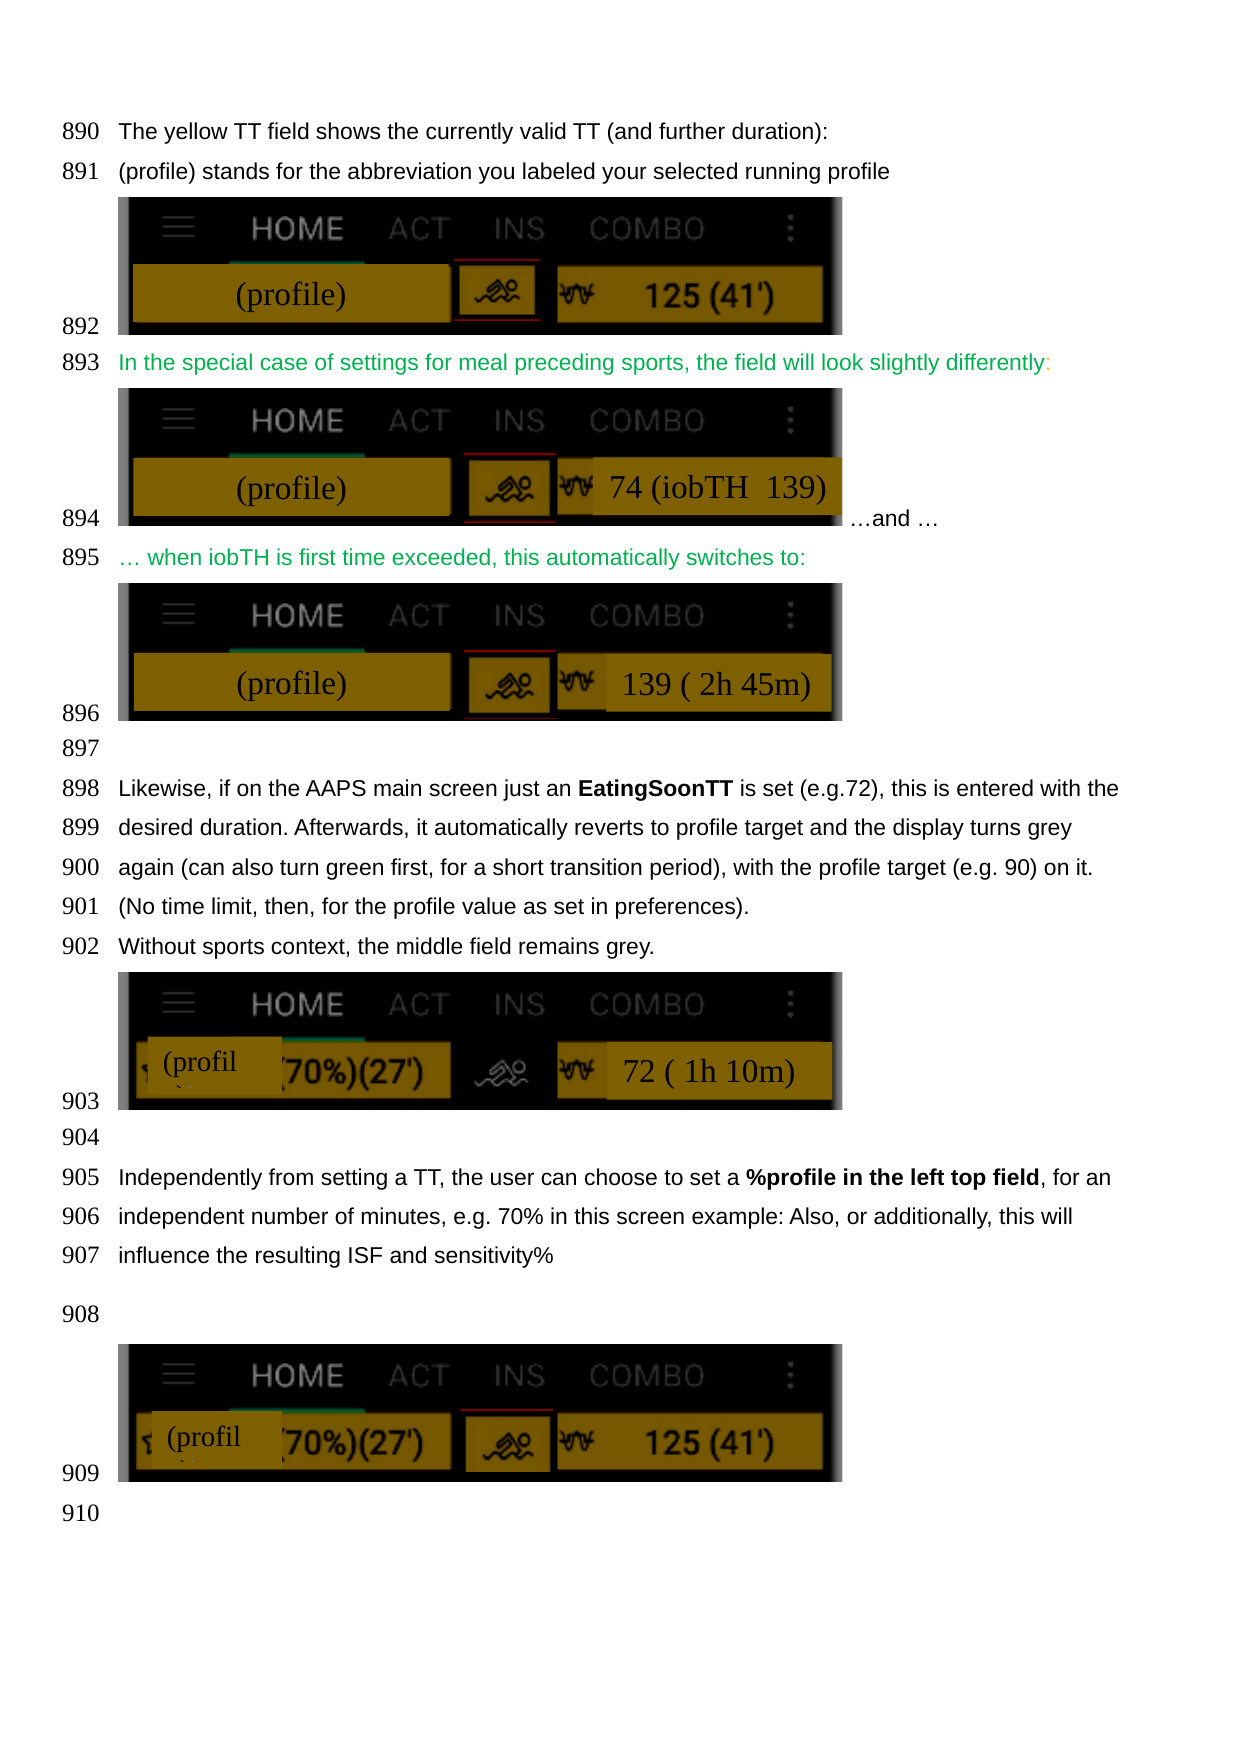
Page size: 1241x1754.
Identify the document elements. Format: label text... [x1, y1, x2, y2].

list Independently from setting a TT, the user can choose to set a %profile in the left top field, for an independent number of minutes, e.g. 70% in this screen example: Also, or additionally, this will influence the resulting ISF and sensitivity% [118, 1163, 1122, 1269]
text Likewise, if on the AAPS main screen just an EatingSoonTT is set (e.g.72), this is entered with the desired duration. Afterwards, it automatically reverts to profile target and the display turns grey again (can also turn green first, for a short transition period), with the profile target (e.g. 90) on it. (No time limit, then, for the profile value as set in preferences). [118, 775, 1122, 919]
text (profile) stands for the abbreviation you labeled your selected running profile [118, 158, 1122, 184]
text Without sports context, the middle field remains grey. [118, 933, 1122, 959]
text … when iobTH is first time exceeded, this automatically switches to: [118, 544, 1122, 570]
text …and … [118, 388, 1122, 531]
text The yellow TT field shows the currently valid TT (and further duration): [118, 118, 1122, 144]
text In the special case of settings for meal preceding sports, the field will look slightly differently: [118, 349, 1122, 375]
